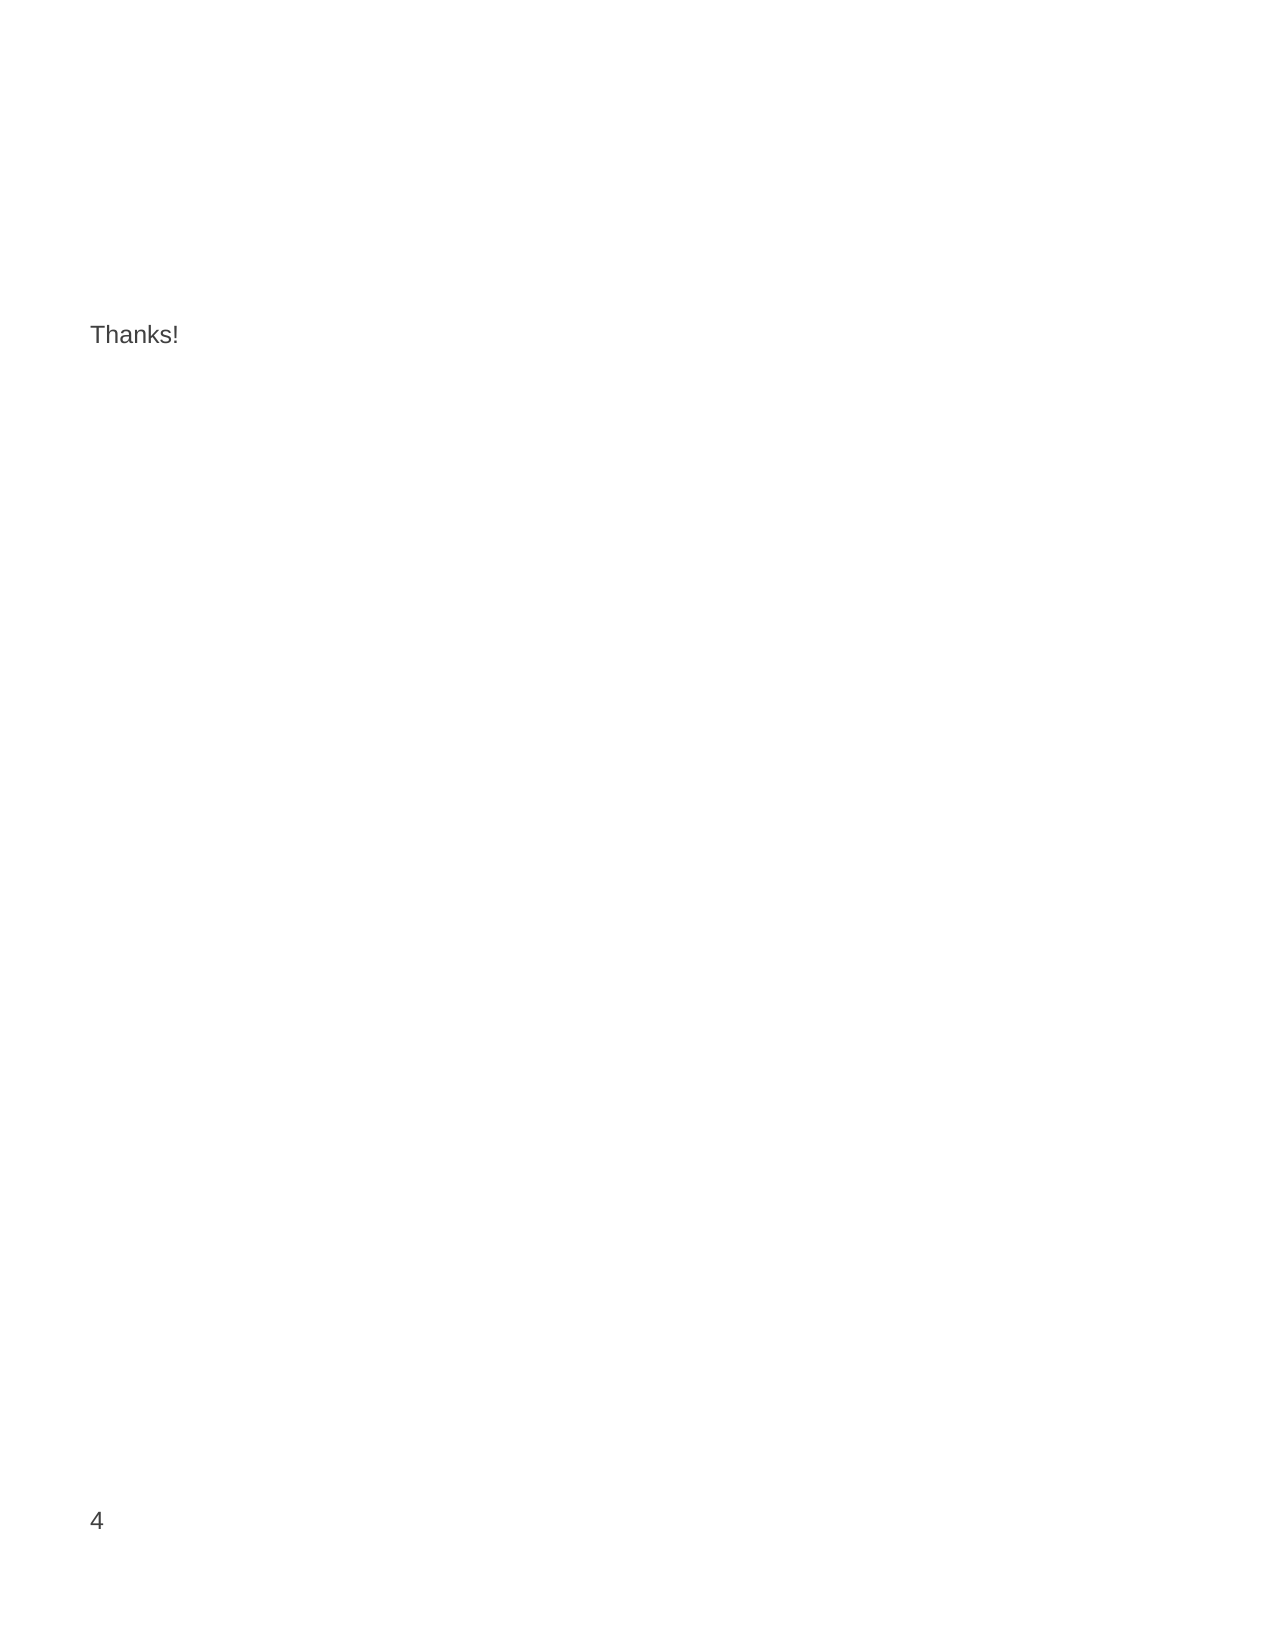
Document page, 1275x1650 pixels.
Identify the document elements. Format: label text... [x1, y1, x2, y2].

text Thanks! [90, 320, 1185, 348]
